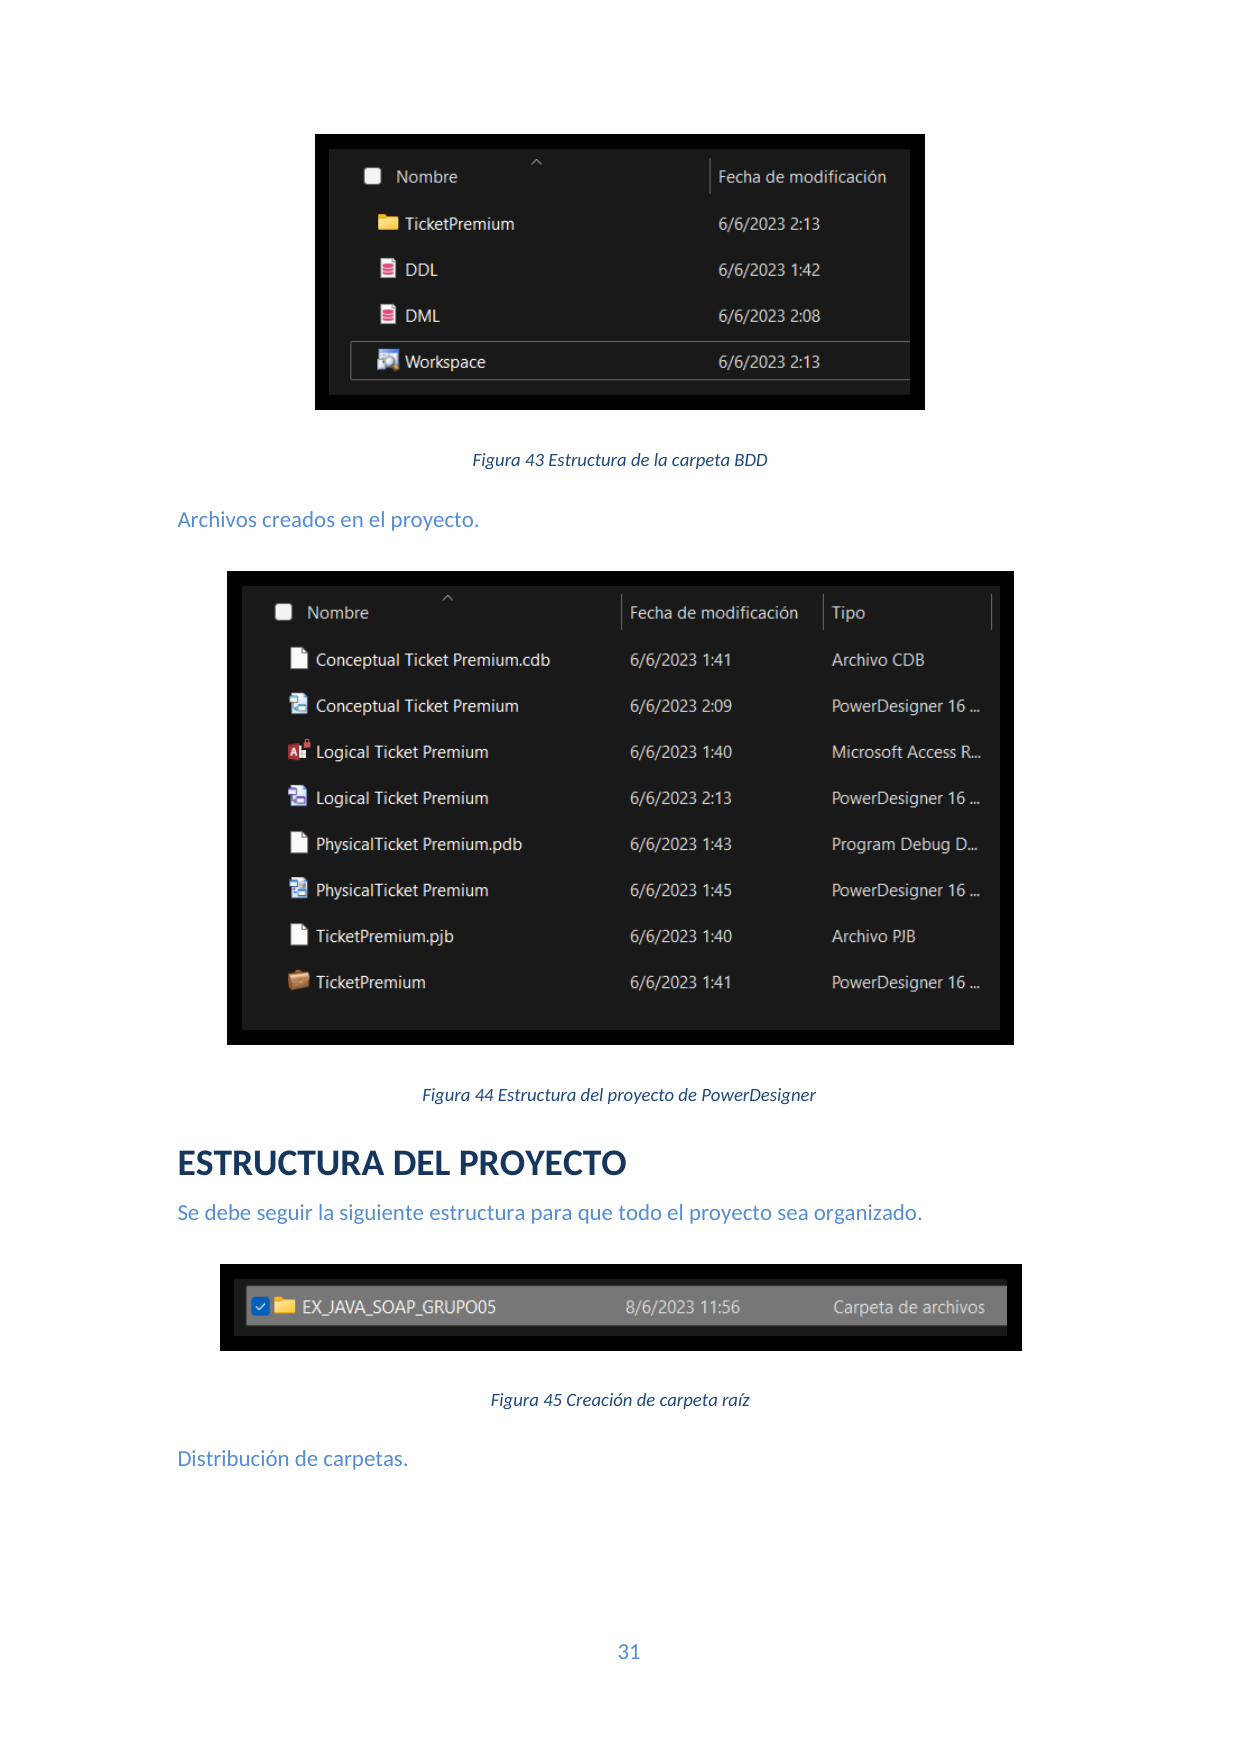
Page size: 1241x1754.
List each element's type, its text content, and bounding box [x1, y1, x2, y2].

text Figura 43 Estructura de la carpeta BDD [177, 449, 1063, 472]
text Figura 45 Creación de carpeta raíz [177, 1388, 1063, 1411]
subtitle ESTRUCTURA DEL PROYECTO [177, 1139, 1063, 1185]
text Se debe seguir la siguiente estructura para que todo el proyecto sea organizado. [177, 1198, 1063, 1226]
picture [234, 1279, 1007, 1336]
text Figura 44 Estructura del proyecto de PowerDesigner [177, 1083, 1063, 1106]
text Archivos creados en el proyecto. [177, 505, 1063, 533]
picture [242, 586, 1000, 1030]
picture [329, 149, 910, 395]
text Distribución de carpetas. [177, 1444, 1063, 1473]
